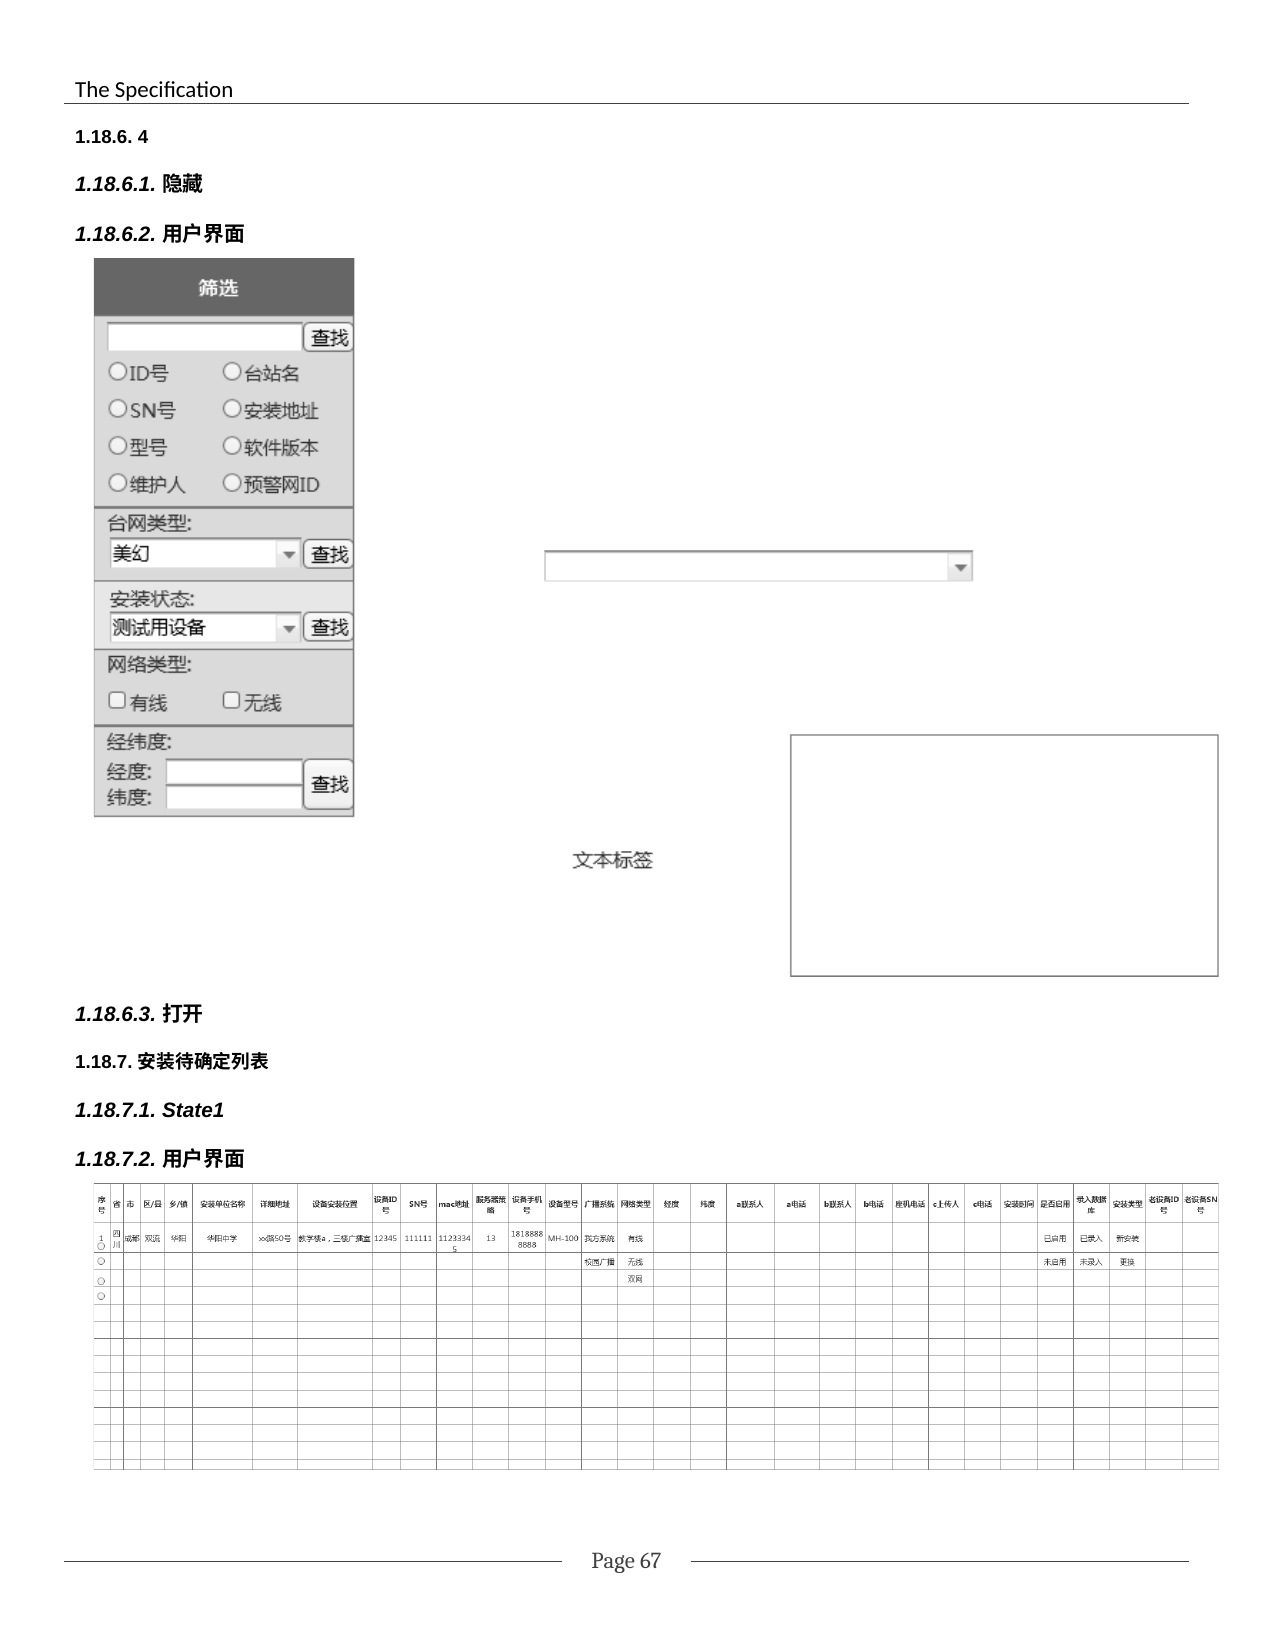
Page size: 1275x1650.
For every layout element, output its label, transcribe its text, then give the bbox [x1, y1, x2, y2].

subtitle 4 [75, 126, 1200, 147]
subtitle 用户界面 [75, 1147, 1200, 1171]
subtitle 打开 [75, 1002, 1200, 1026]
subtitle 安装待确定列表 [75, 1051, 1200, 1073]
subtitle 用户界面 [75, 221, 1200, 246]
subtitle State1 [75, 1098, 1200, 1122]
subtitle 隐藏 [75, 172, 1200, 196]
